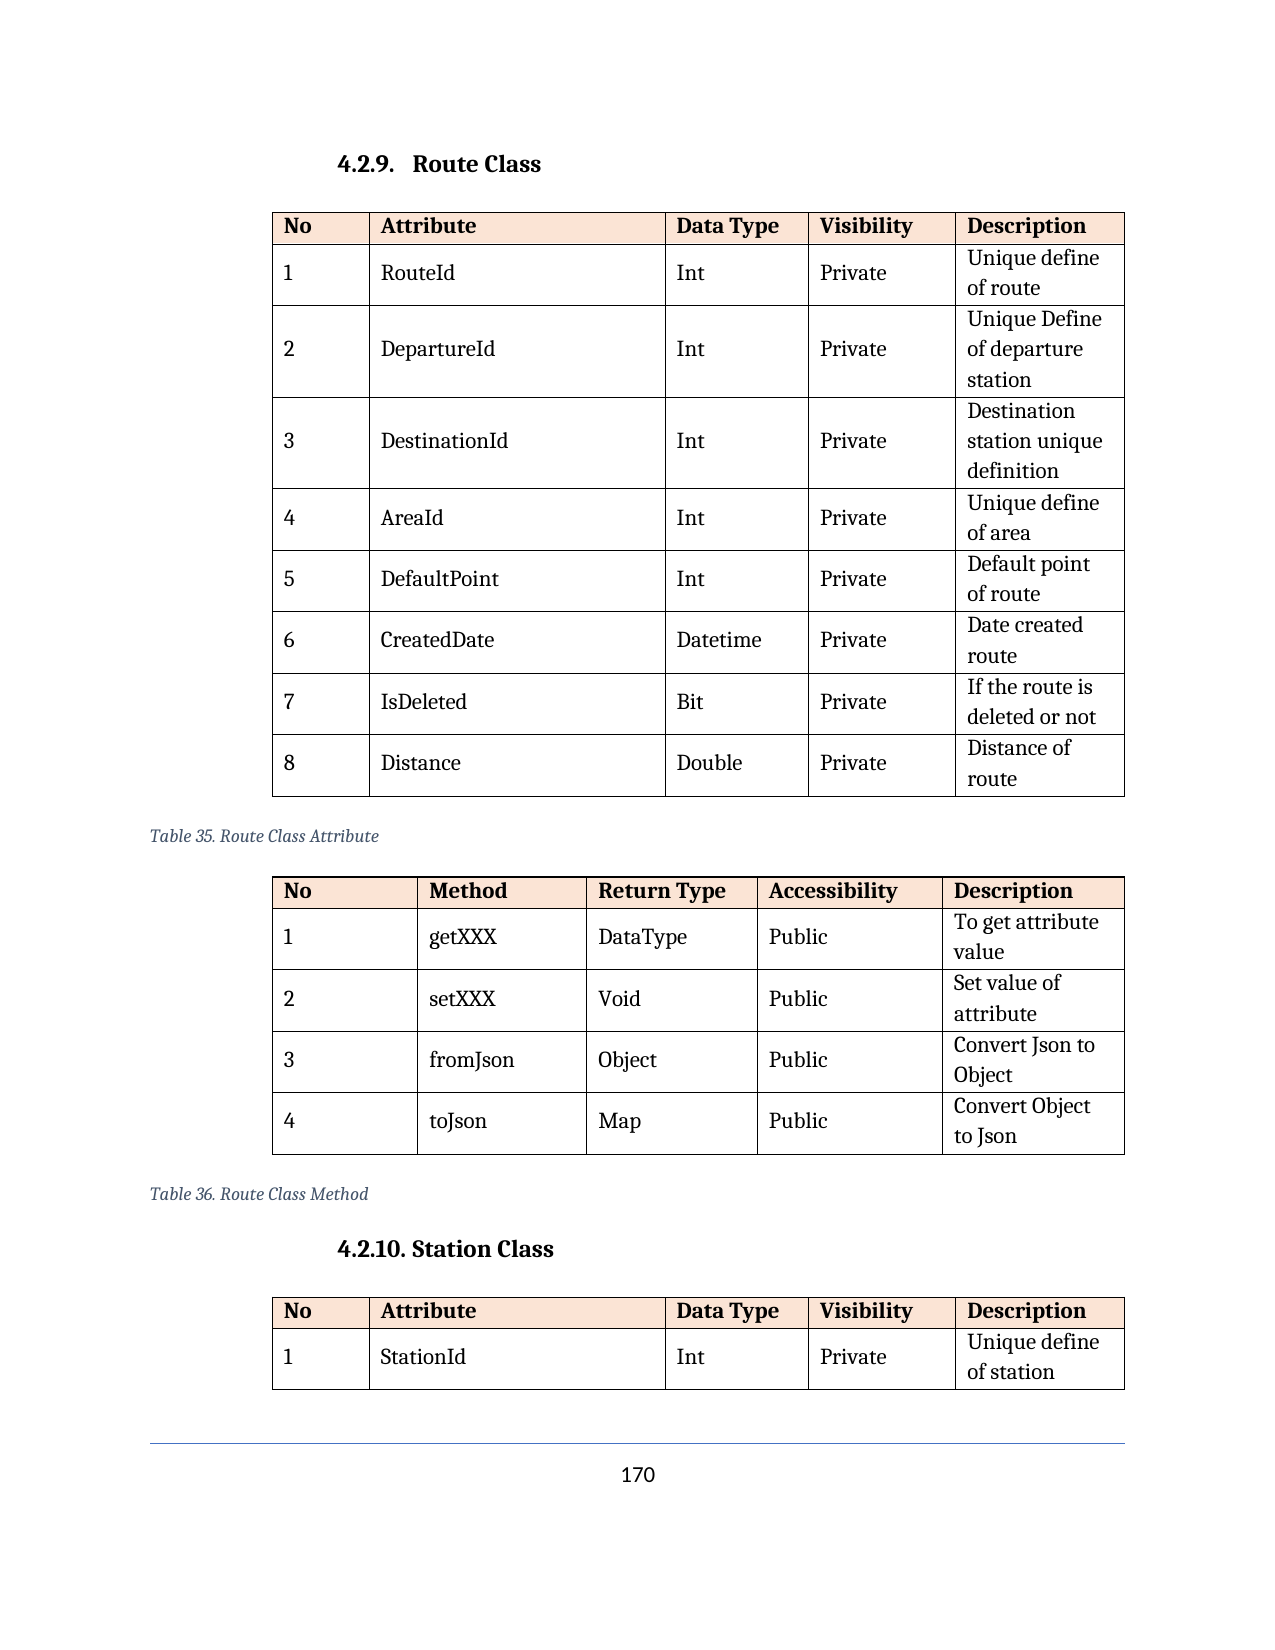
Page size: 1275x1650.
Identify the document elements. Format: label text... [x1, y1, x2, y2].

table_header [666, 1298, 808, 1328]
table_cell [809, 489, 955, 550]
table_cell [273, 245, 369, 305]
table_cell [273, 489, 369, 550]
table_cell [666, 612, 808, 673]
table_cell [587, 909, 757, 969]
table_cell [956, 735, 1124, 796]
list Station Class [337, 1234, 1125, 1263]
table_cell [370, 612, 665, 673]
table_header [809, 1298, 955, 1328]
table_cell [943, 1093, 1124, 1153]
text Table 35. Route Class Attribute [150, 826, 1125, 847]
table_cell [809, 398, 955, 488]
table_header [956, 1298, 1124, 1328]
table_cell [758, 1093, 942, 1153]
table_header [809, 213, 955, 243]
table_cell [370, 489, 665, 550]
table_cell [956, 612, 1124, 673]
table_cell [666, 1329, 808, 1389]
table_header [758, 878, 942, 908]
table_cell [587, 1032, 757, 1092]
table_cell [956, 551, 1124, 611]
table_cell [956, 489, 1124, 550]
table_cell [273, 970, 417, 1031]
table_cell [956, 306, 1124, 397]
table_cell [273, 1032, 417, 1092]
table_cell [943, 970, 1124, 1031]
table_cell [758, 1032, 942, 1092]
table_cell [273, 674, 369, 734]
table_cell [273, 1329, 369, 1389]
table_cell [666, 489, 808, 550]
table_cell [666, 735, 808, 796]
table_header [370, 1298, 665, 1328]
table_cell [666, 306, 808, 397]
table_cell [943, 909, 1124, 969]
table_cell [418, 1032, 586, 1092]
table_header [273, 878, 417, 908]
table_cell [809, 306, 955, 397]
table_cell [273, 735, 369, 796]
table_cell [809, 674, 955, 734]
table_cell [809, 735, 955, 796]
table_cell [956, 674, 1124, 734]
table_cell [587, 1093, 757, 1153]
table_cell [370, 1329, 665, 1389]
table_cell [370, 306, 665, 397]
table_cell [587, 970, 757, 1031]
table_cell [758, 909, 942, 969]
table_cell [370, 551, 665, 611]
text Table 36. Route Class Method [150, 1184, 1125, 1205]
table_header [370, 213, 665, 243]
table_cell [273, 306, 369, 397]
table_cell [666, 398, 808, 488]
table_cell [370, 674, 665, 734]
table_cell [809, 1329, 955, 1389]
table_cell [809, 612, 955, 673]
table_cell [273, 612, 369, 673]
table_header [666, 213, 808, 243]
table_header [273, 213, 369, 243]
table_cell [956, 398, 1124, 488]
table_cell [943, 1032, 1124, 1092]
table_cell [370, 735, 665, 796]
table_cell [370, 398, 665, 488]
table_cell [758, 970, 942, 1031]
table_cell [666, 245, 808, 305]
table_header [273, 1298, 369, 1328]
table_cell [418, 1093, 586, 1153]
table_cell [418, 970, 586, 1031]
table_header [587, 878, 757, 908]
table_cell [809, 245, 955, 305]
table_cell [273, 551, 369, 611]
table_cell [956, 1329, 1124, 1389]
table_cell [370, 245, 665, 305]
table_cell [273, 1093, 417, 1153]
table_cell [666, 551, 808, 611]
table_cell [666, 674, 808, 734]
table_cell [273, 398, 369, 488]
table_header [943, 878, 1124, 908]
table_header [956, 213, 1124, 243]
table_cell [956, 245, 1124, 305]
list Route Class [337, 150, 1125, 179]
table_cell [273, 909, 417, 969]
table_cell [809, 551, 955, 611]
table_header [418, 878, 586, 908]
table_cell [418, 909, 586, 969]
